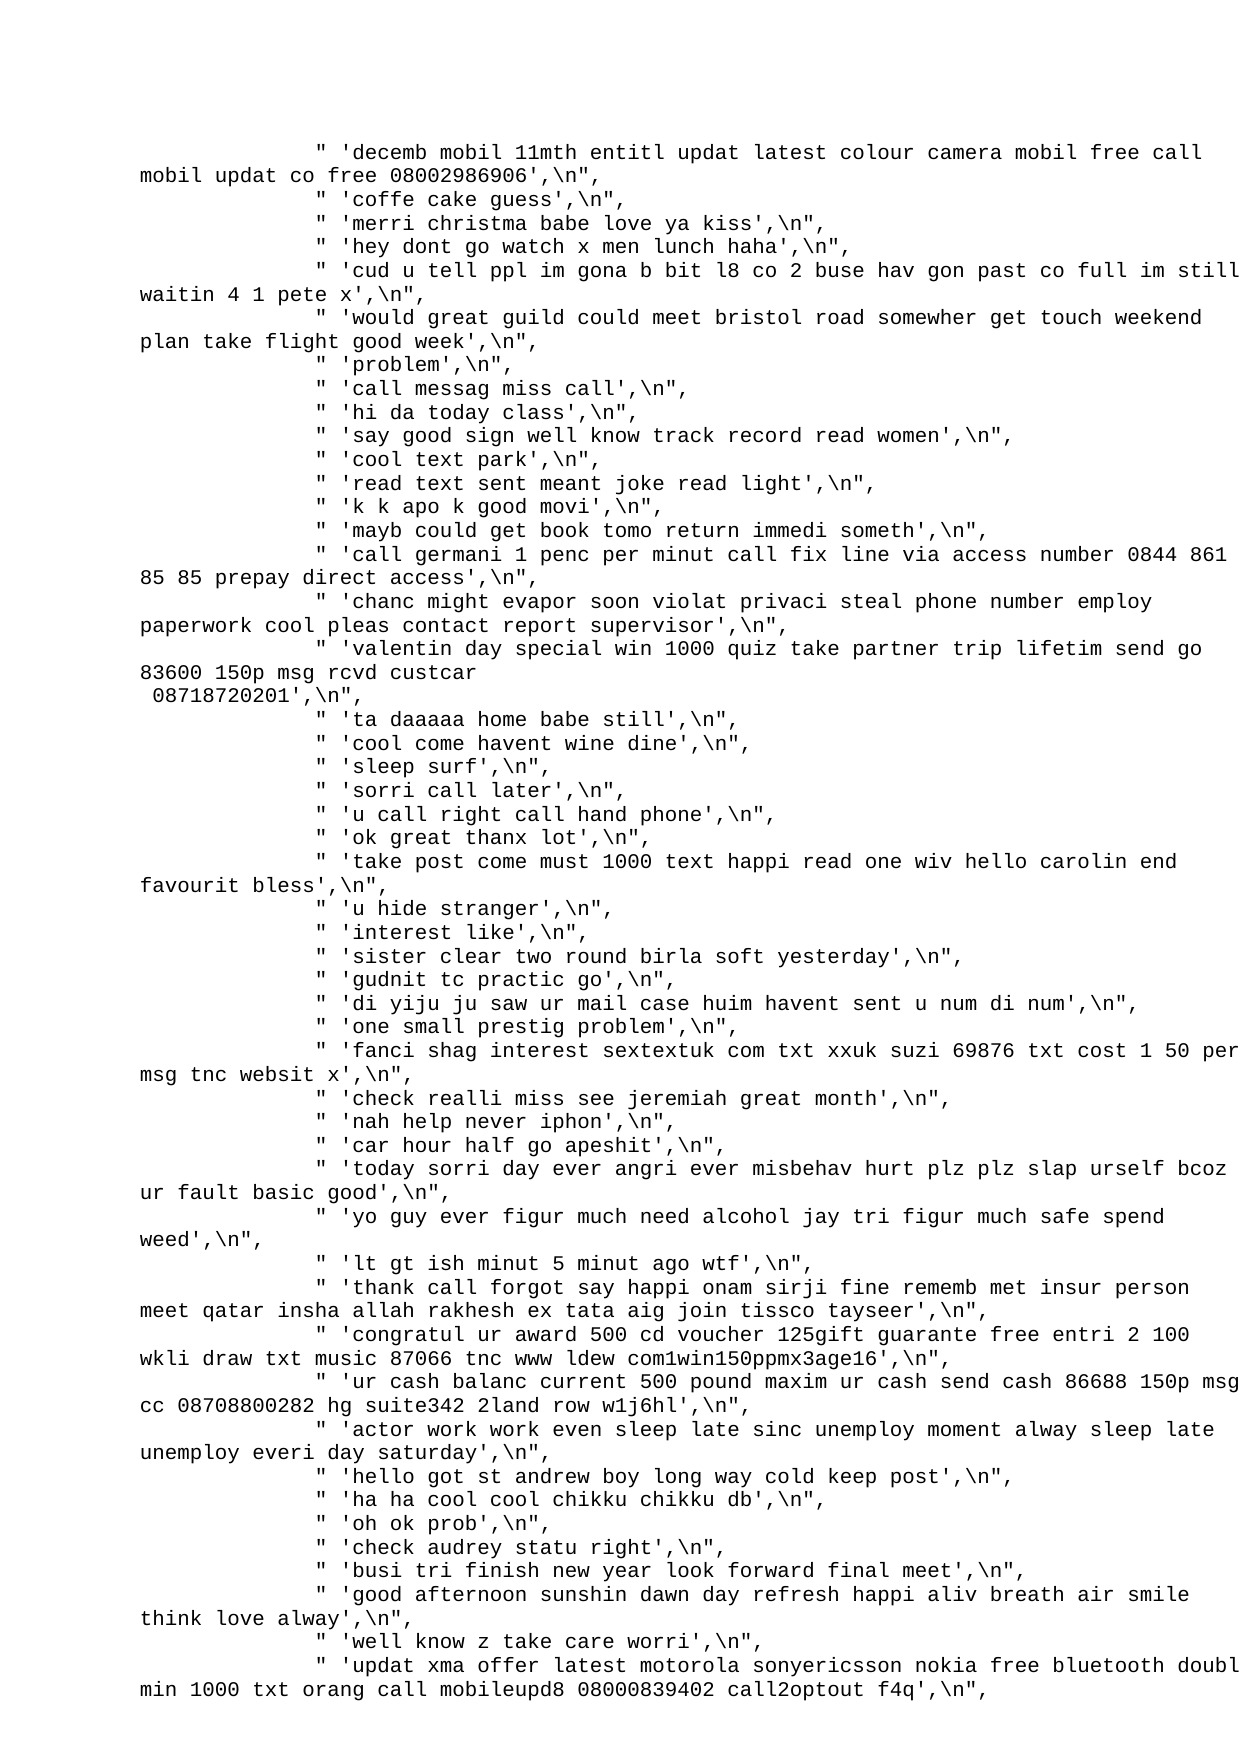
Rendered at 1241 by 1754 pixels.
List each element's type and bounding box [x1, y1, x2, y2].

text [139, 142, 1240, 686]
text [139, 686, 1240, 1702]
